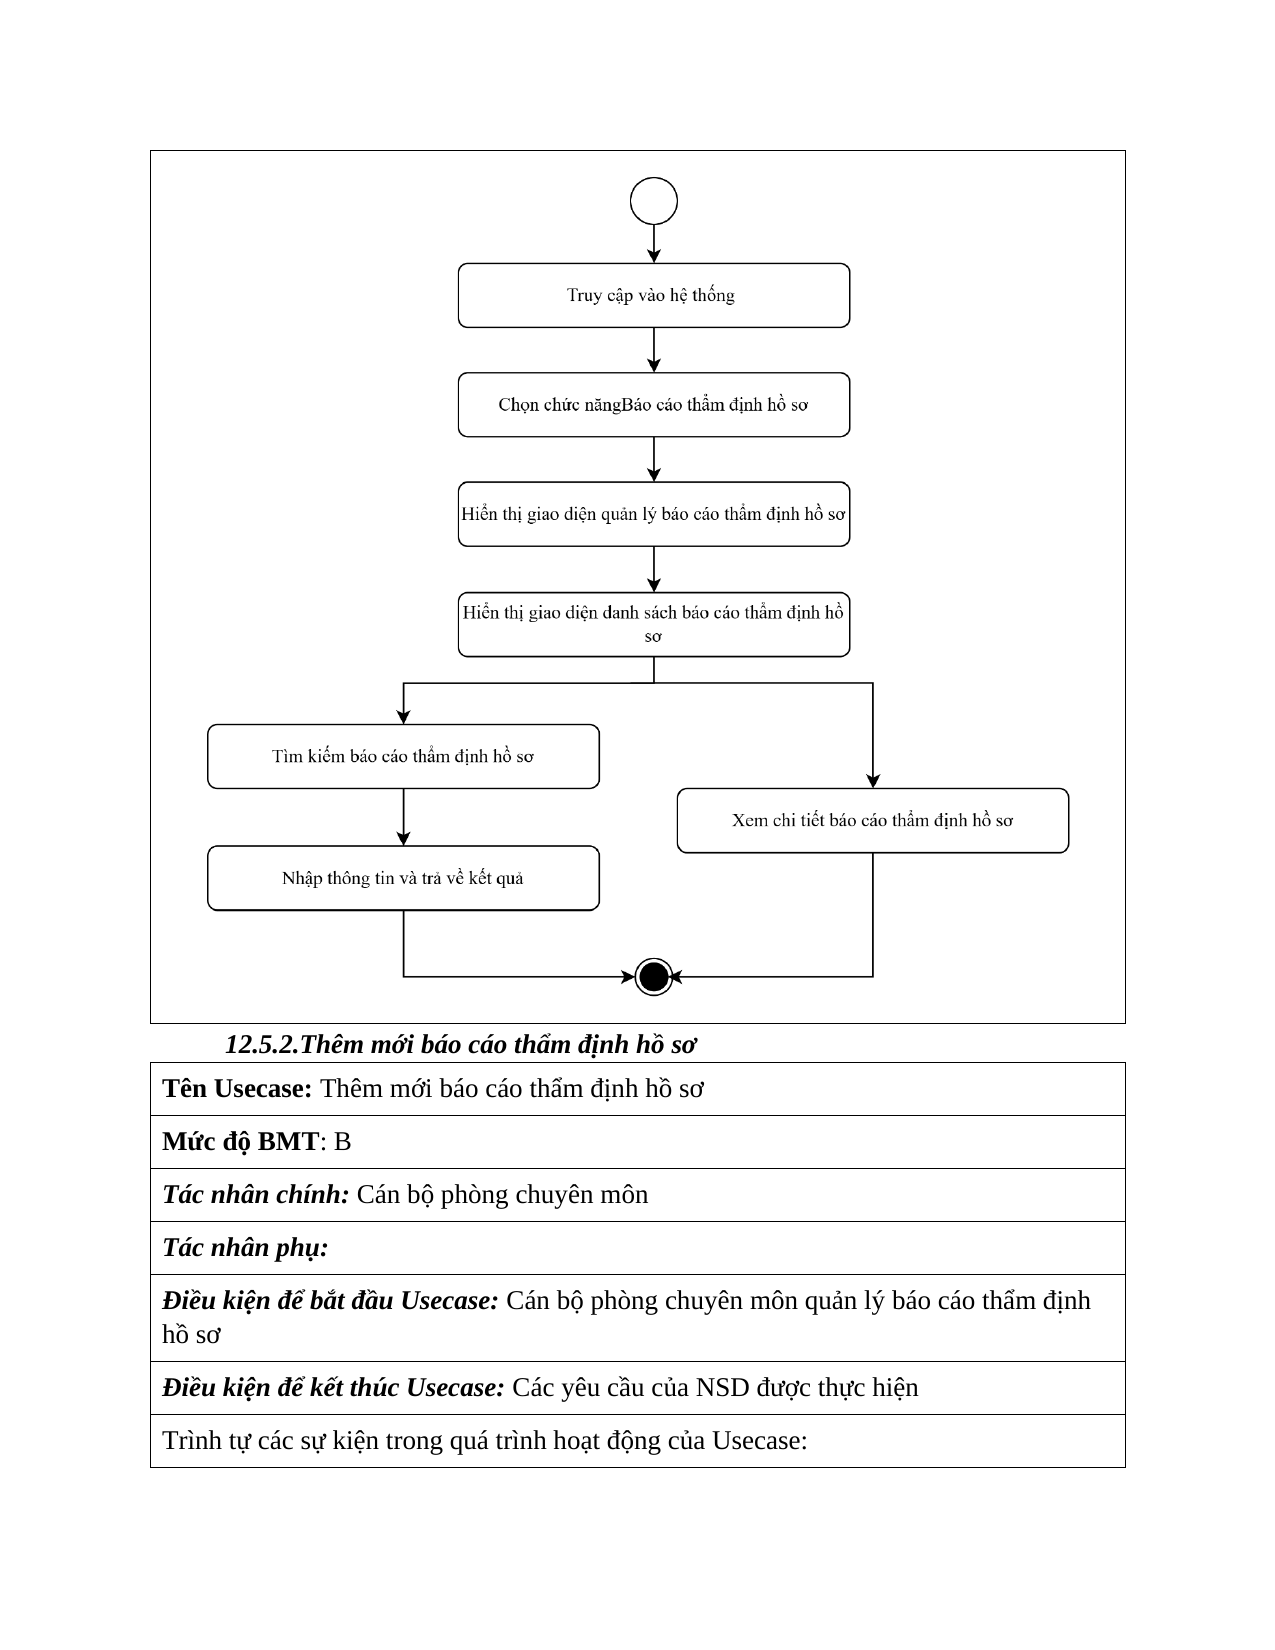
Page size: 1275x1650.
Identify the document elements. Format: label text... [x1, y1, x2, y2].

table_cell Mức độ BMT: B [151, 1116, 1125, 1168]
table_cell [151, 1415, 1125, 1467]
table_cell Tác nhân phụ: [151, 1222, 1125, 1274]
table_header Tên Usecase: Thêm mới báo cáo thẩm định hồ sơ [151, 1063, 1125, 1115]
table_cell Tác nhân chính: Cán bộ phòng chuyên môn [151, 1169, 1125, 1221]
table_cell Điều kiện để kết thúc Usecase: Các yêu cầu của NSD được thực hiện [151, 1362, 1125, 1413]
table_cell Điều kiện để bắt đầu Usecase: Cán bộ phòng chuyên môn quản lý báo cáo thẩm định hồ sơ [151, 1275, 1125, 1361]
table_cell Sơ đồ hoạt động: [151, 151, 1125, 1023]
subtitle 12.5.2.Thêm mới báo cáo thẩm định hồ sơ [225, 1028, 1125, 1059]
picture [191, 160, 1085, 1012]
